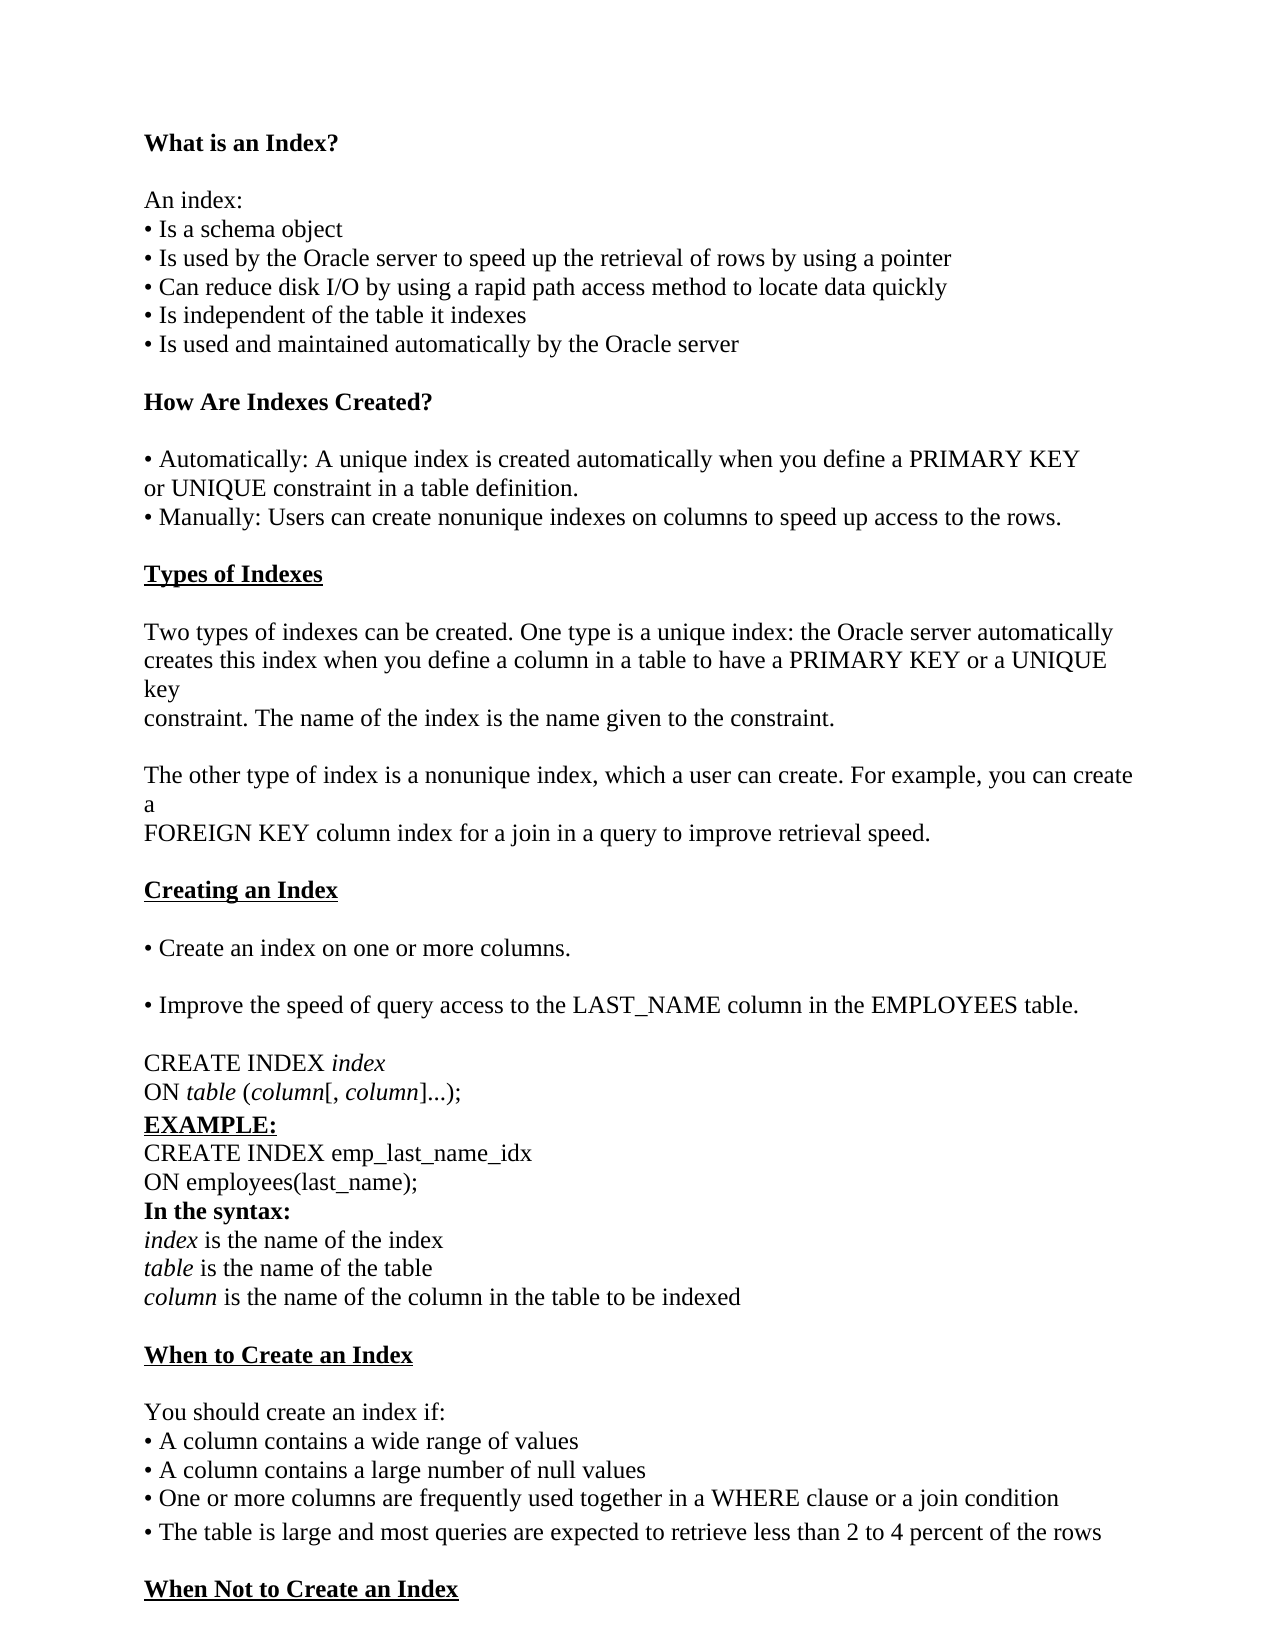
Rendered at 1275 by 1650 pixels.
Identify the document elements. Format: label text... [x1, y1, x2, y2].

list Is independent of the table it indexes [144, 301, 1275, 329]
text table is the name of the table [144, 1253, 1275, 1282]
text Two types of indexes can be created. One type is a unique index: the Oracle server automatically creates this index when you define a column in a table to have a PRIMARY KEY or a UNIQUE key [144, 617, 1139, 703]
text column is the name of the column in the table to be indexed [144, 1282, 1275, 1311]
list Manually: Users can create nonunique indexes on columns to speed up access to the rows. [144, 502, 1275, 531]
list Create an index on one or more columns. [144, 933, 1275, 962]
text index is the name of the index [144, 1225, 1275, 1253]
list Is used and maintained automatically by the Oracle server [144, 329, 1275, 358]
text The other type of index is a nonunique index, which a user can create. For example, you can create a [144, 760, 1144, 818]
list The table is large and most queries are expected to retrieve less than 2 to 4 percent of the rows [144, 1517, 1275, 1545]
text You should create an index if: [144, 1397, 1275, 1426]
list A column contains a wide range of values [144, 1426, 1275, 1455]
text constraint. The name of the index is the name given to the constraint. [144, 703, 1275, 732]
list Automatically: A unique index is created automatically when you define a PRIMARY KEY or UNIQUE constraint in a table definition. [144, 444, 1107, 502]
text When to Create an Index [144, 1340, 1275, 1368]
list Is a schema object [144, 214, 1275, 243]
text ON table (column[, column]...); [144, 1077, 1275, 1106]
text How Are Indexes Created? [144, 387, 1275, 416]
text An index: [144, 185, 1275, 214]
list Improve the speed of query access to the LAST_NAME column in the EMPLOYEES table. [144, 990, 1275, 1019]
text CREATE INDEX index [144, 1048, 1275, 1077]
text In the syntax: [144, 1196, 1275, 1225]
list A column contains a large number of null values [144, 1455, 1275, 1483]
text EXAMPLE: [144, 1110, 1275, 1138]
text Types of Indexes [144, 559, 1275, 588]
list Is used by the Oracle server to speed up the retrieval of rows by using a pointer [144, 243, 1275, 272]
text CREATE INDEX emp_last_name_idx ON employees(last_name); [144, 1138, 550, 1196]
text When Not to Create an Index [144, 1574, 1275, 1603]
list One or more columns are frequently used together in a WHERE clause or a join condition [144, 1483, 1275, 1512]
list Can reduce disk I/O by using a rapid path access method to locate data quickly [144, 272, 1275, 301]
text Creating an Index [144, 876, 1275, 904]
text What is an Index? [144, 128, 1275, 157]
text FOREIGN KEY column index for a join in a query to improve retrieval speed. [144, 818, 1275, 847]
